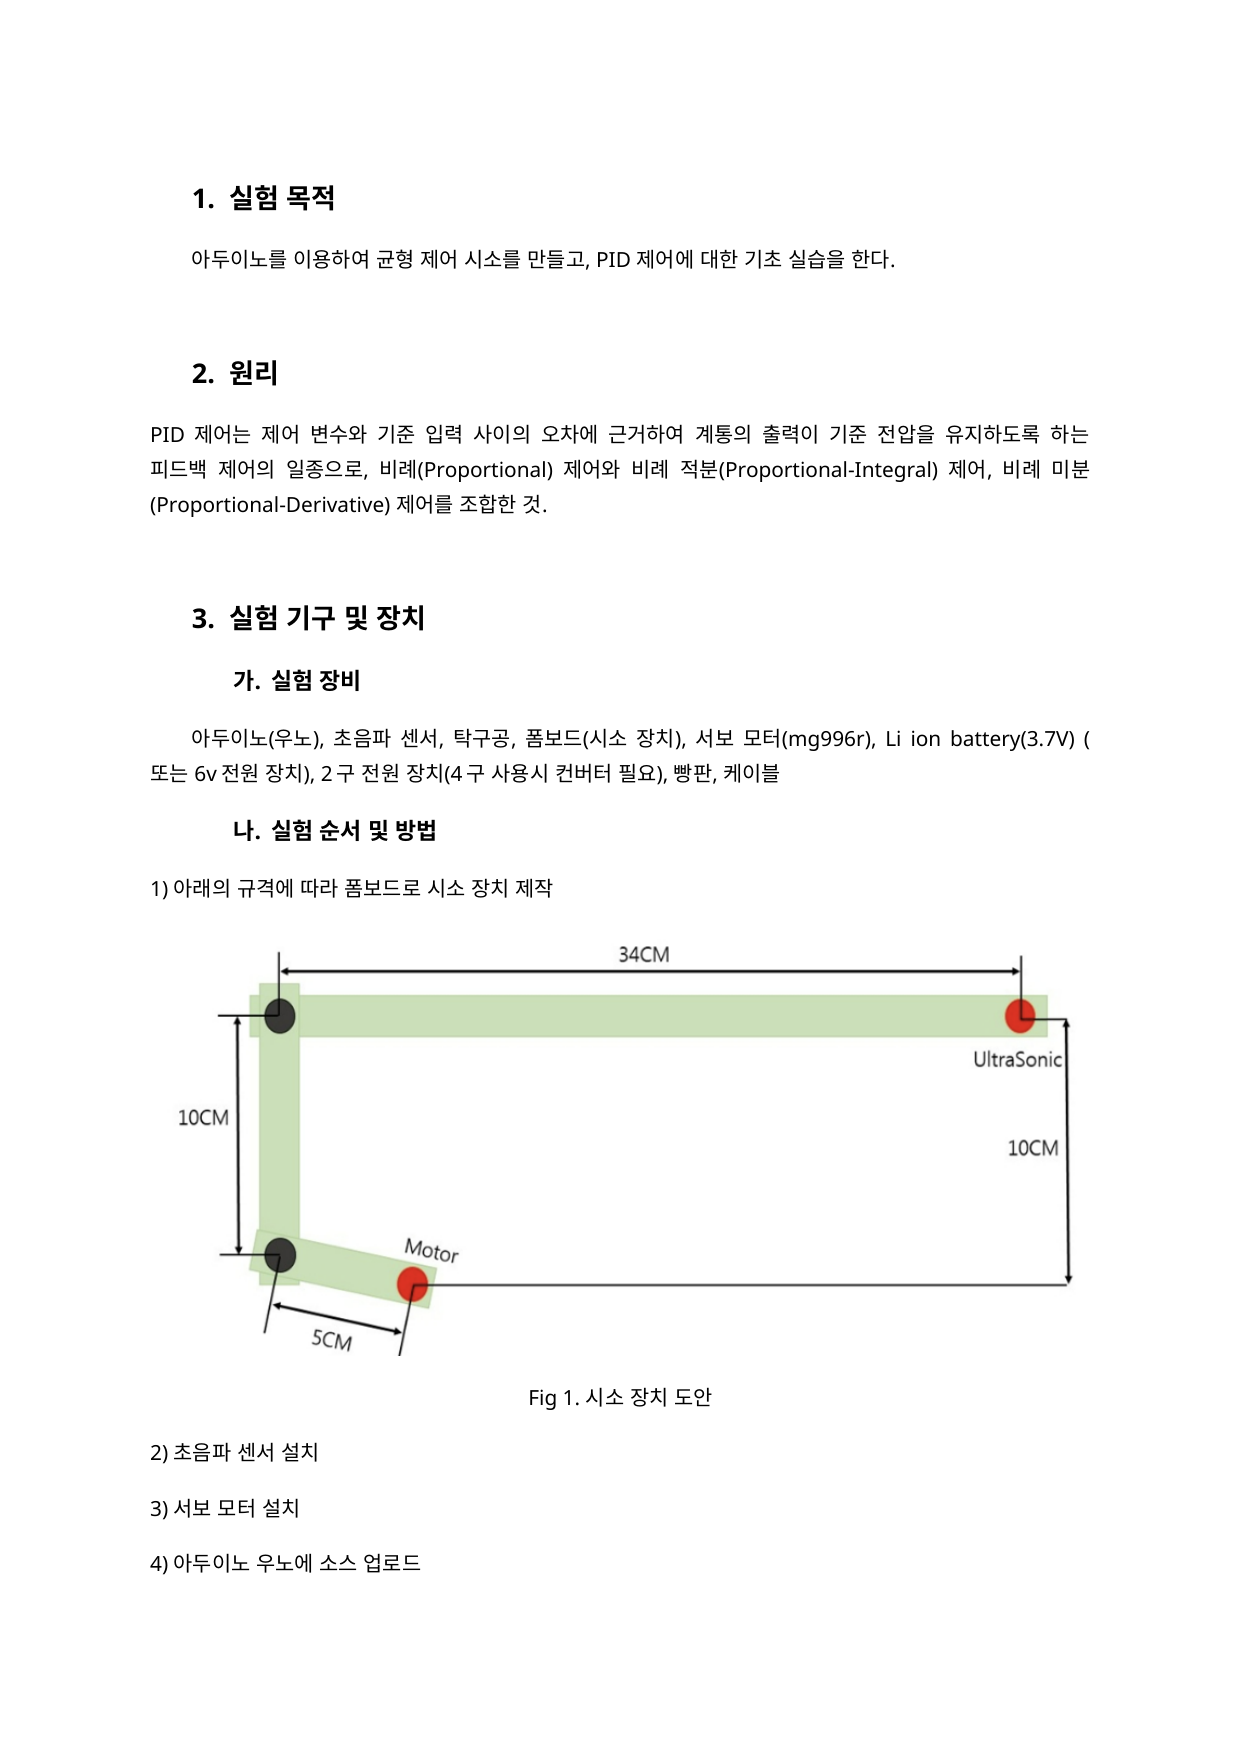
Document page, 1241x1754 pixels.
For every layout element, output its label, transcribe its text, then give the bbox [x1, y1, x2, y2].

picture [150, 927, 1091, 1356]
text 아두이노를 이용하여 균형 제어 시소를 만들고, PID 제어에 대한 기초 실습을 한다. [150, 243, 1090, 273]
text 4) 아두이노 우노에 소스 업로드 [150, 1548, 1090, 1578]
text Fig 1. 시소 장치 도안 [150, 1381, 1090, 1411]
text 2) 초음파 센서 설치 [150, 1436, 1090, 1467]
list 실험 순서 및 방법 [233, 813, 1090, 846]
list 실험 목적 [192, 177, 1090, 217]
list 실험 장비 [233, 663, 1090, 696]
text 아두이노(우노), 초음파 센서, 탁구공, 폼보드(시소 장치), 서보 모터(mg996r), Li ion battery(3.7V) (또는 6v전원 장치), 2구 전원 장치(4구 사용시 컨버터 필요), 빵판, 케이블 [150, 722, 1090, 787]
text PID 제어는 제어 변수와 기준 입력 사이의 오차에 근거하여 계통의 출력이 기준 전압을 유지하도록 하는 피드백 제어의 일종으로, 비례(Proportional) 제어와 비례 적분(Proportional-Integral) 제어, 비례 미분(Proportional-Derivative) 제어를 조합한 것. [150, 418, 1090, 518]
list 원리 [192, 352, 1090, 392]
text 3) 서보 모터 설치 [150, 1492, 1090, 1522]
list 실험 기구 및 장치 [192, 597, 1090, 636]
text 1) 아래의 규격에 따라 폼보드로 시소 장치 제작 [150, 872, 1090, 902]
